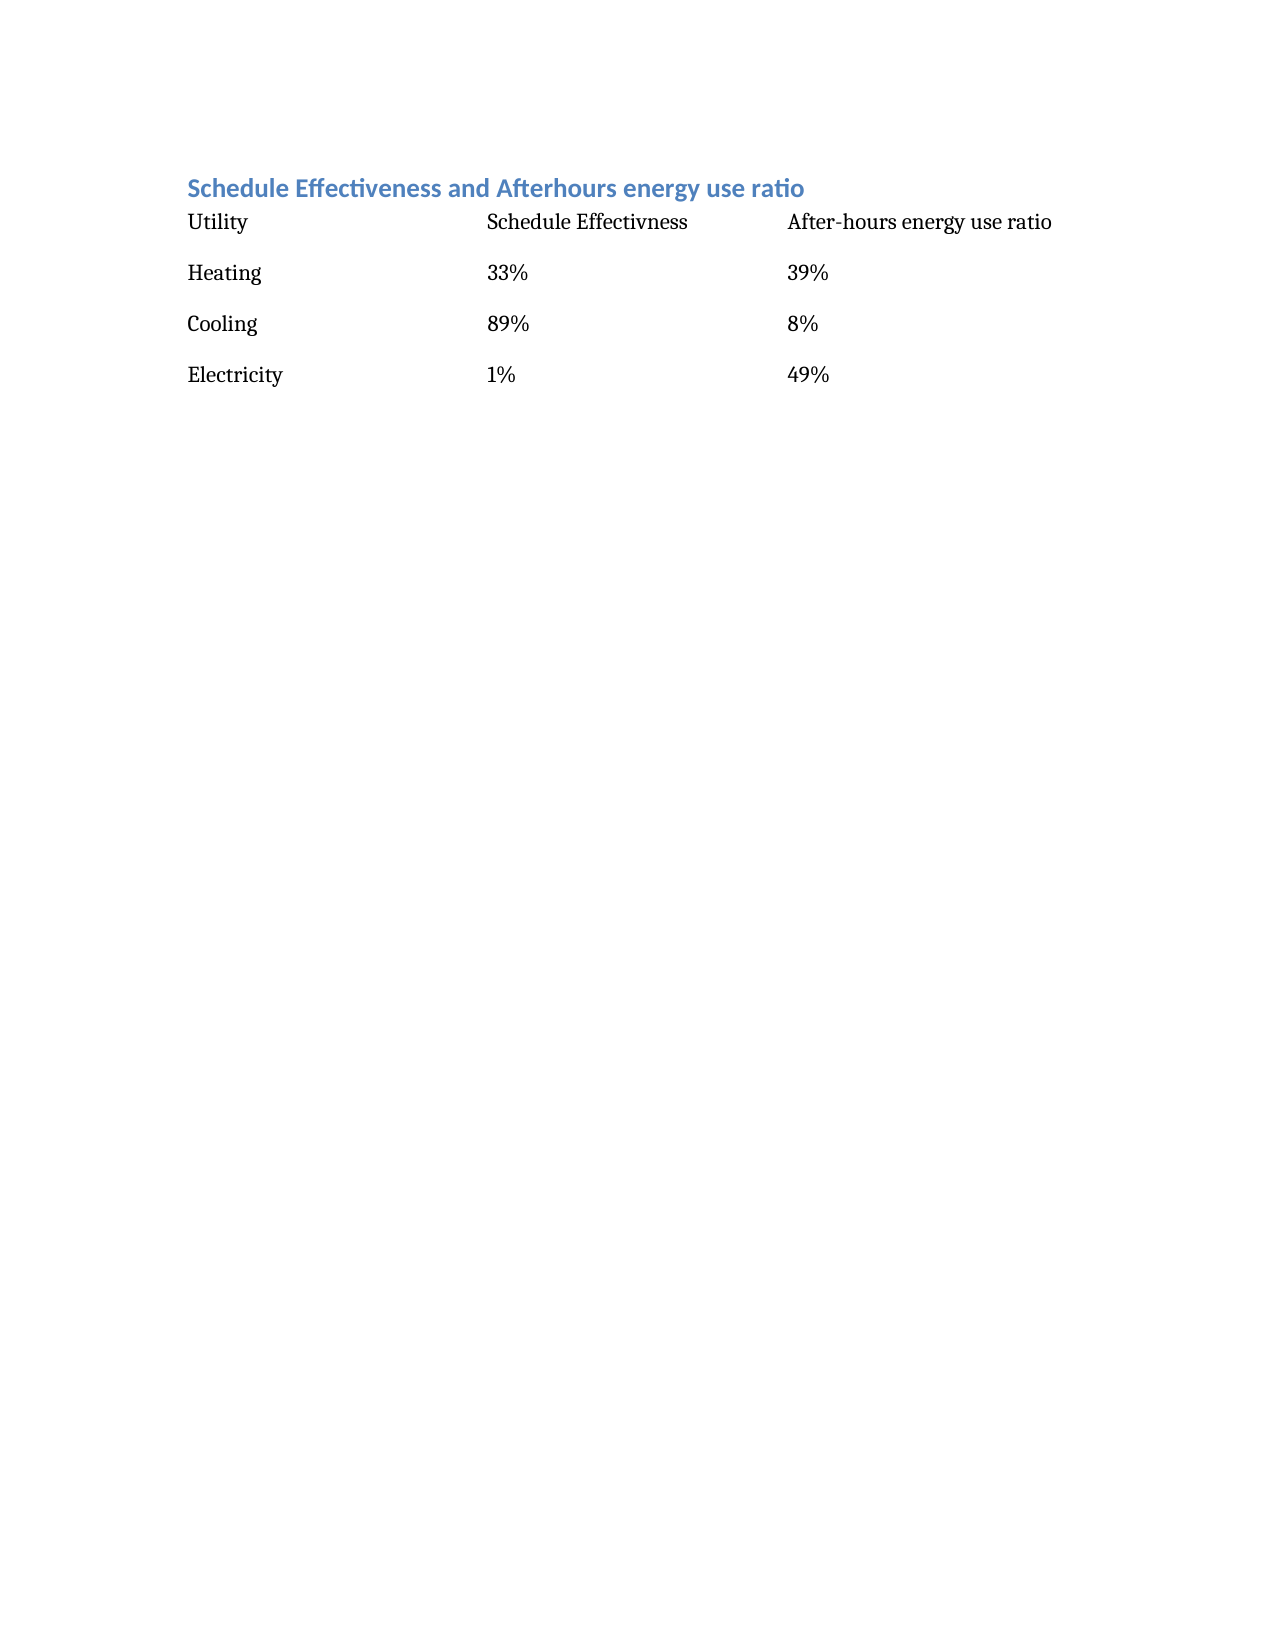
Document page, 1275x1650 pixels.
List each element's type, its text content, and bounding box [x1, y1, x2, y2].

table_cell Heating [176, 260, 476, 311]
table_cell Cooling [176, 311, 476, 362]
table_header Utility [176, 209, 476, 260]
table_cell 1% [476, 362, 776, 413]
table_cell 49% [776, 362, 1076, 413]
table_cell 39% [776, 260, 1076, 311]
table_cell 89% [476, 311, 776, 362]
table_cell 33% [476, 260, 776, 311]
table_cell 8% [776, 311, 1076, 362]
table_header After-hours energy use ratio [776, 209, 1076, 260]
subtitle Schedule Effectiveness and Afterhours energy use ratio [187, 171, 1087, 204]
table_header Schedule Effectivness [476, 209, 776, 260]
table_cell Electricity [176, 362, 476, 413]
